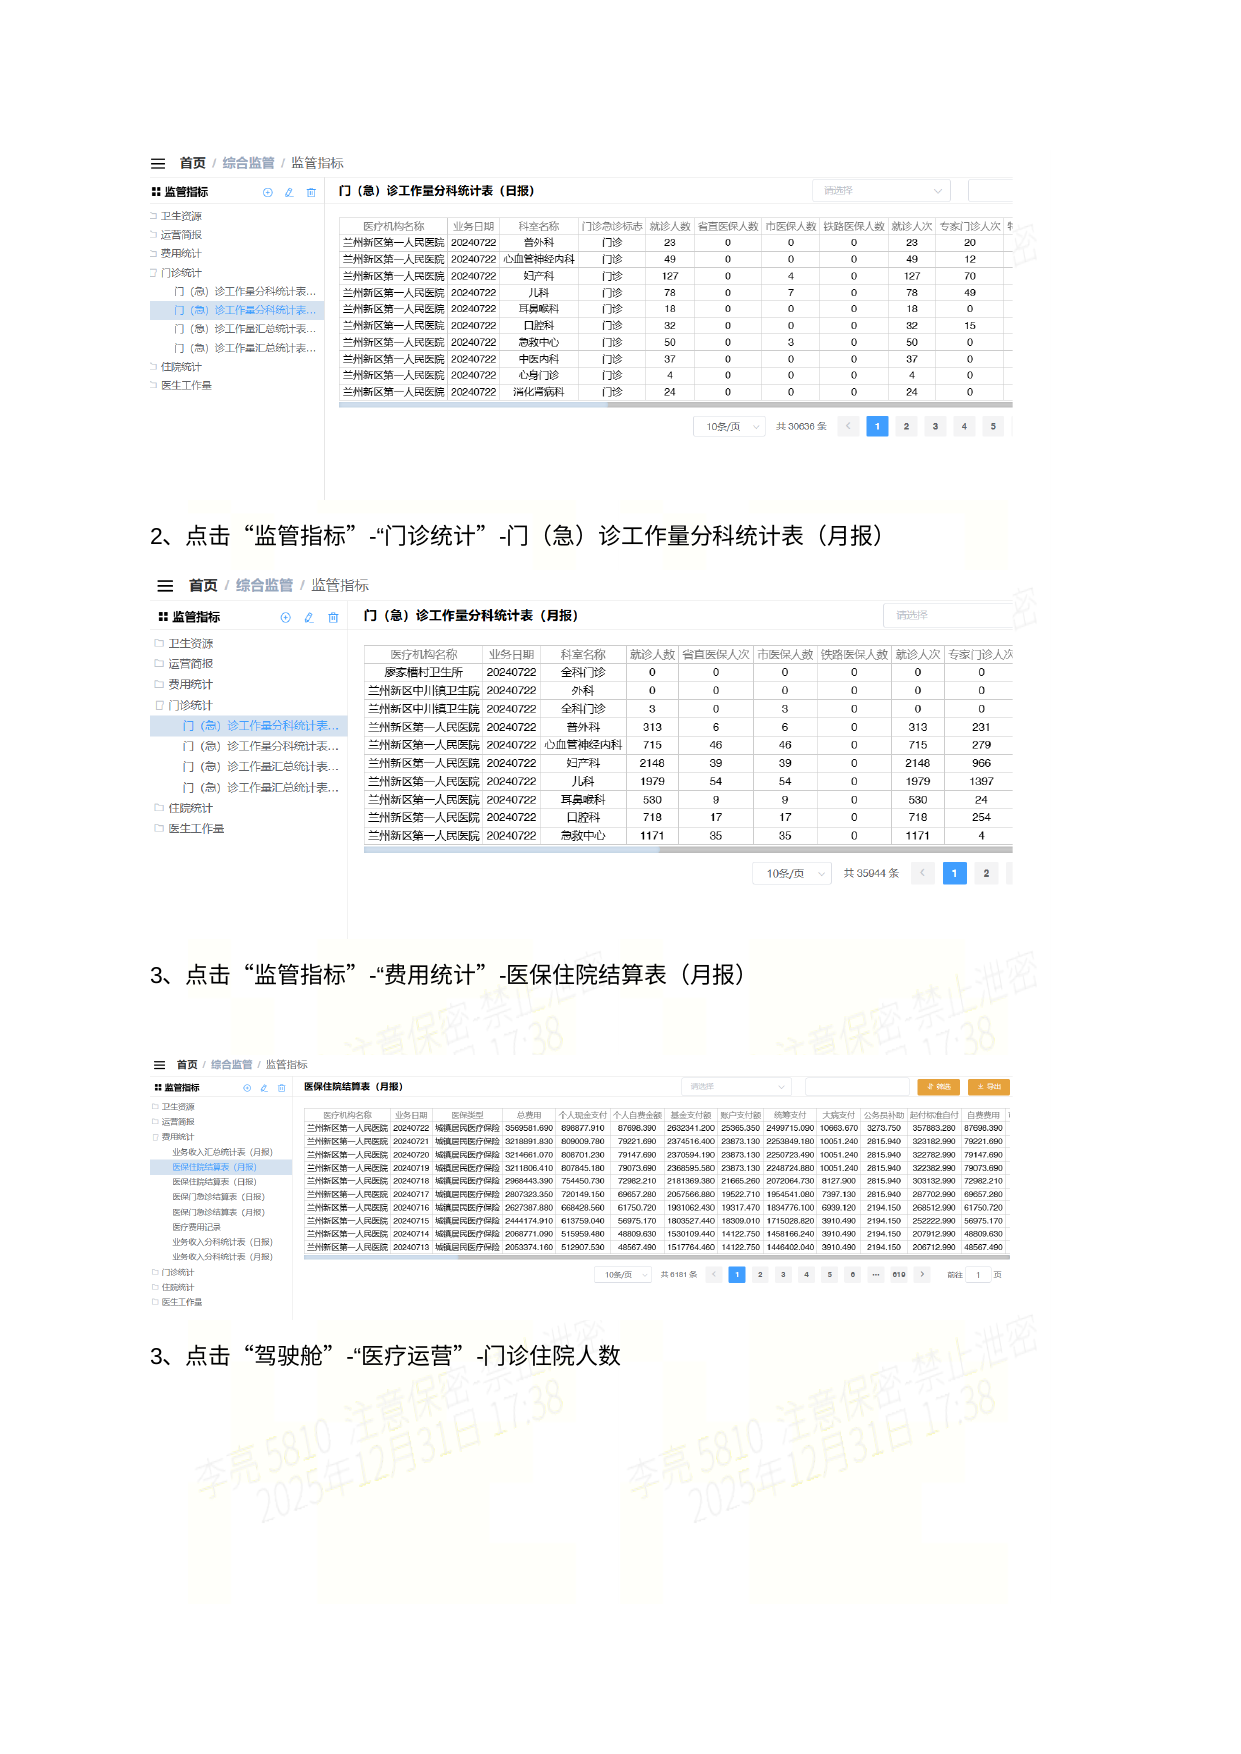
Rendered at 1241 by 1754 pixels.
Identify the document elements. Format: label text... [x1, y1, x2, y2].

picture [150, 150, 1052, 518]
text 3、点击“驾驶舱”-“医疗运营”-门诊住院人数 [150, 1337, 1090, 1371]
picture [150, 551, 1052, 957]
picture [150, 990, 1052, 1337]
text 3、点击“监管指标”-“费用统计”-医保住院结算表（月报） [150, 957, 1090, 990]
picture [188, 1371, 1052, 1604]
text 2、点击“监管指标”-“门诊统计”-门（急）诊工作量分科统计表（月报） [150, 518, 1090, 551]
